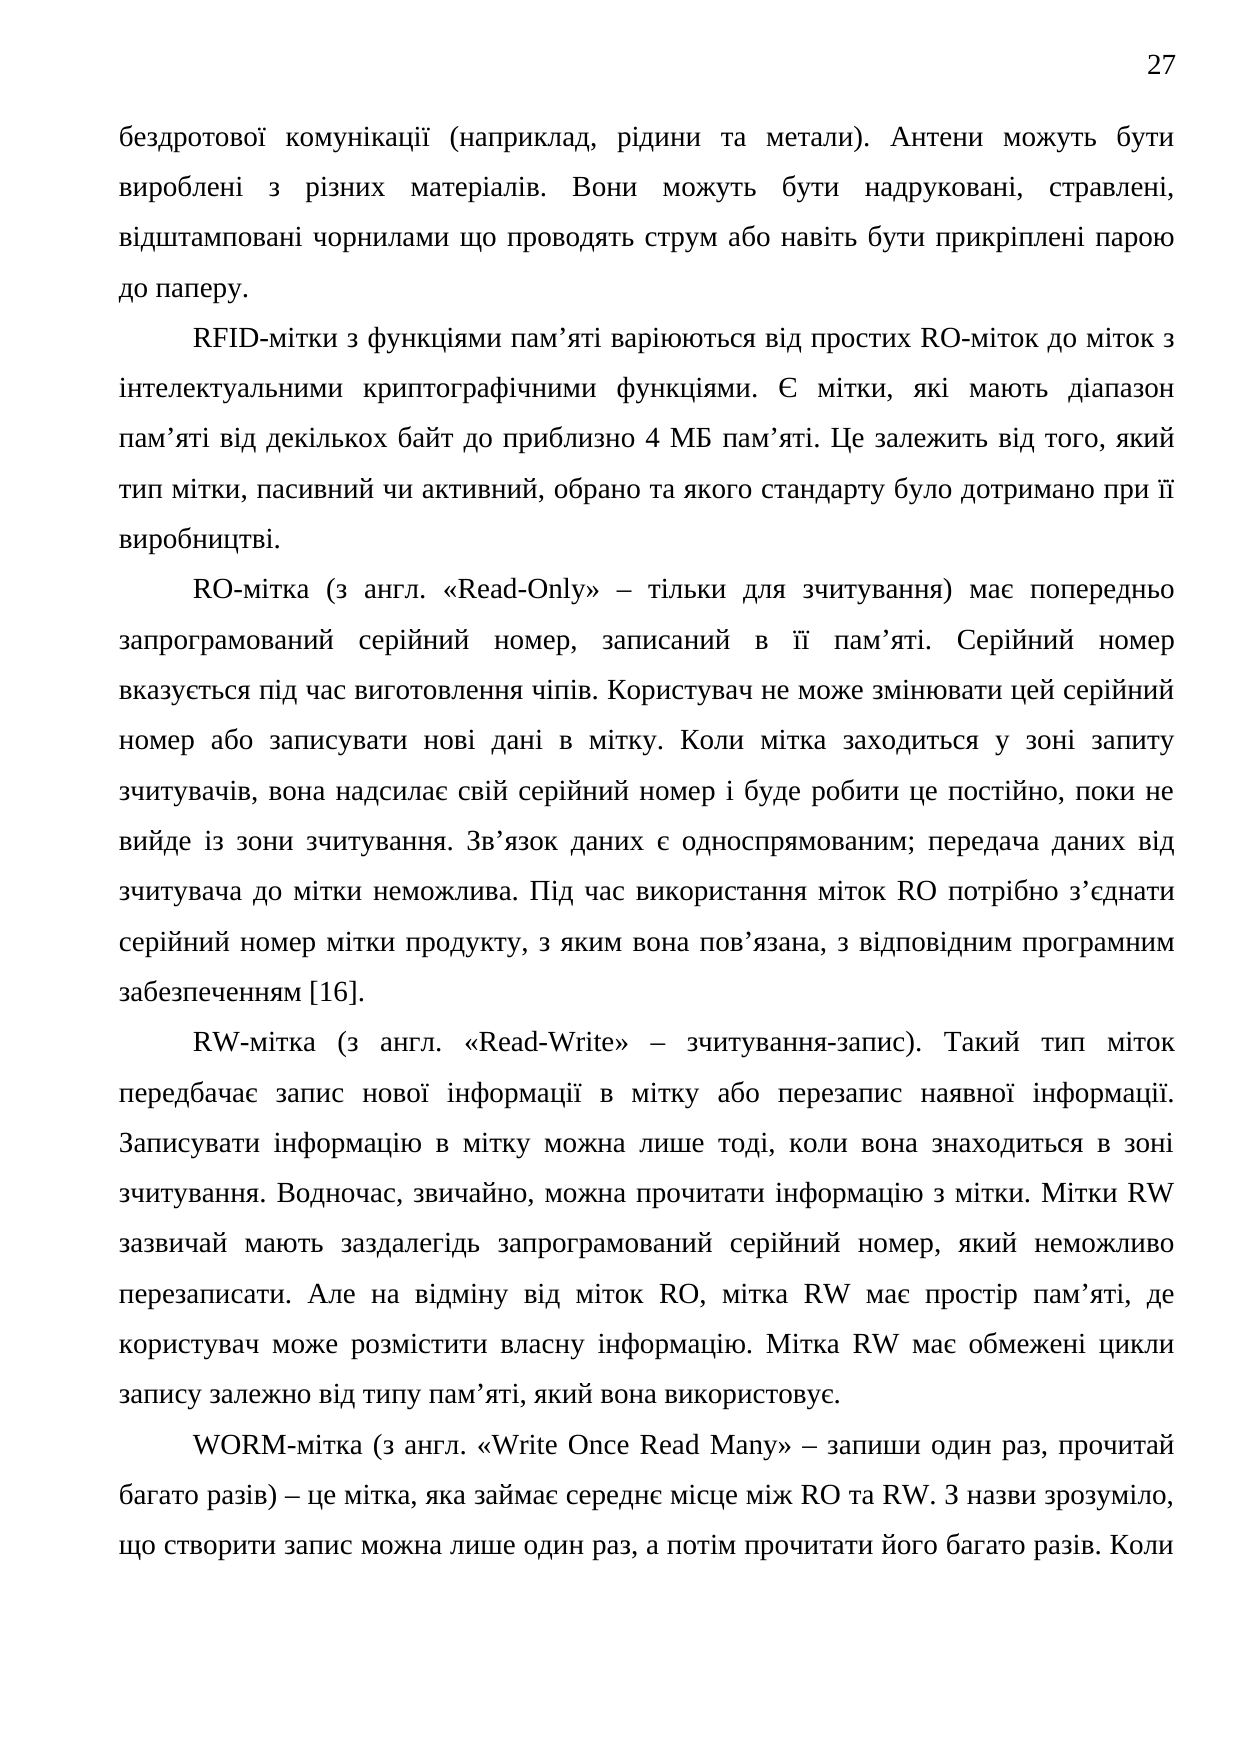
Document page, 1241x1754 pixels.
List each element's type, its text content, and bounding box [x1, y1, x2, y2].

text RFID-мітки з функціями пам’яті варіюються від простих RO-міток до міток з інтелектуальними криптографічними функціями. Є мітки, які мають діапазон пам’яті від декількох байт до приблизно 4 МБ пам’яті. Це залежить від того, який тип мітки, пасивний чи активний, обрано та якого стандарту було дотримано при її виробництві. [119, 320, 1176, 555]
text RW-мітка (з англ. «Read-Write» – зчитування-запис). Такий тип міток передбачає запис нової інформації в мітку або перезапис наявної інформації. Записувати інформацію в мітку можна лише тоді, коли вона знаходиться в зоні зчитування. Водночас, звичайно, можна прочитати інформацію з мітки. Мітки RW зазвичай мають заздалегідь запрограмований серійний номер, який неможливо перезаписати. Але на відміну від міток RO, мітка RW має простір пам’яті, де користувач може розмістити власну інформацію. Мітка RW має обмежені цикли запису залежно від типу пам’яті, який вона використовує. [119, 1024, 1176, 1410]
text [119, 1427, 1176, 1561]
text RO-мітка (з англ. «Read-Only» – тільки для зчитування) має попередньо запрограмований серійний номер, записаний в її пам’яті. Серійний номер вказується під час виготовлення чіпів. Користувач не може змінювати цей серійний номер або записувати нові дані в мітку. Коли мітка заходиться у зоні запиту зчитувачів, вона надсилає свій серійний номер і буде робити це постійно, поки не вийде із зони зчитування. Зв’язок даних є односпрямованим; передача даних від зчитувача до мітки неможлива. Під час використання міток RO потрібно з’єднати серійний номер мітки продукту, з яким вона пов’язана, з відповідним програмним забезпеченням [16]. [119, 572, 1176, 1008]
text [119, 119, 1176, 303]
